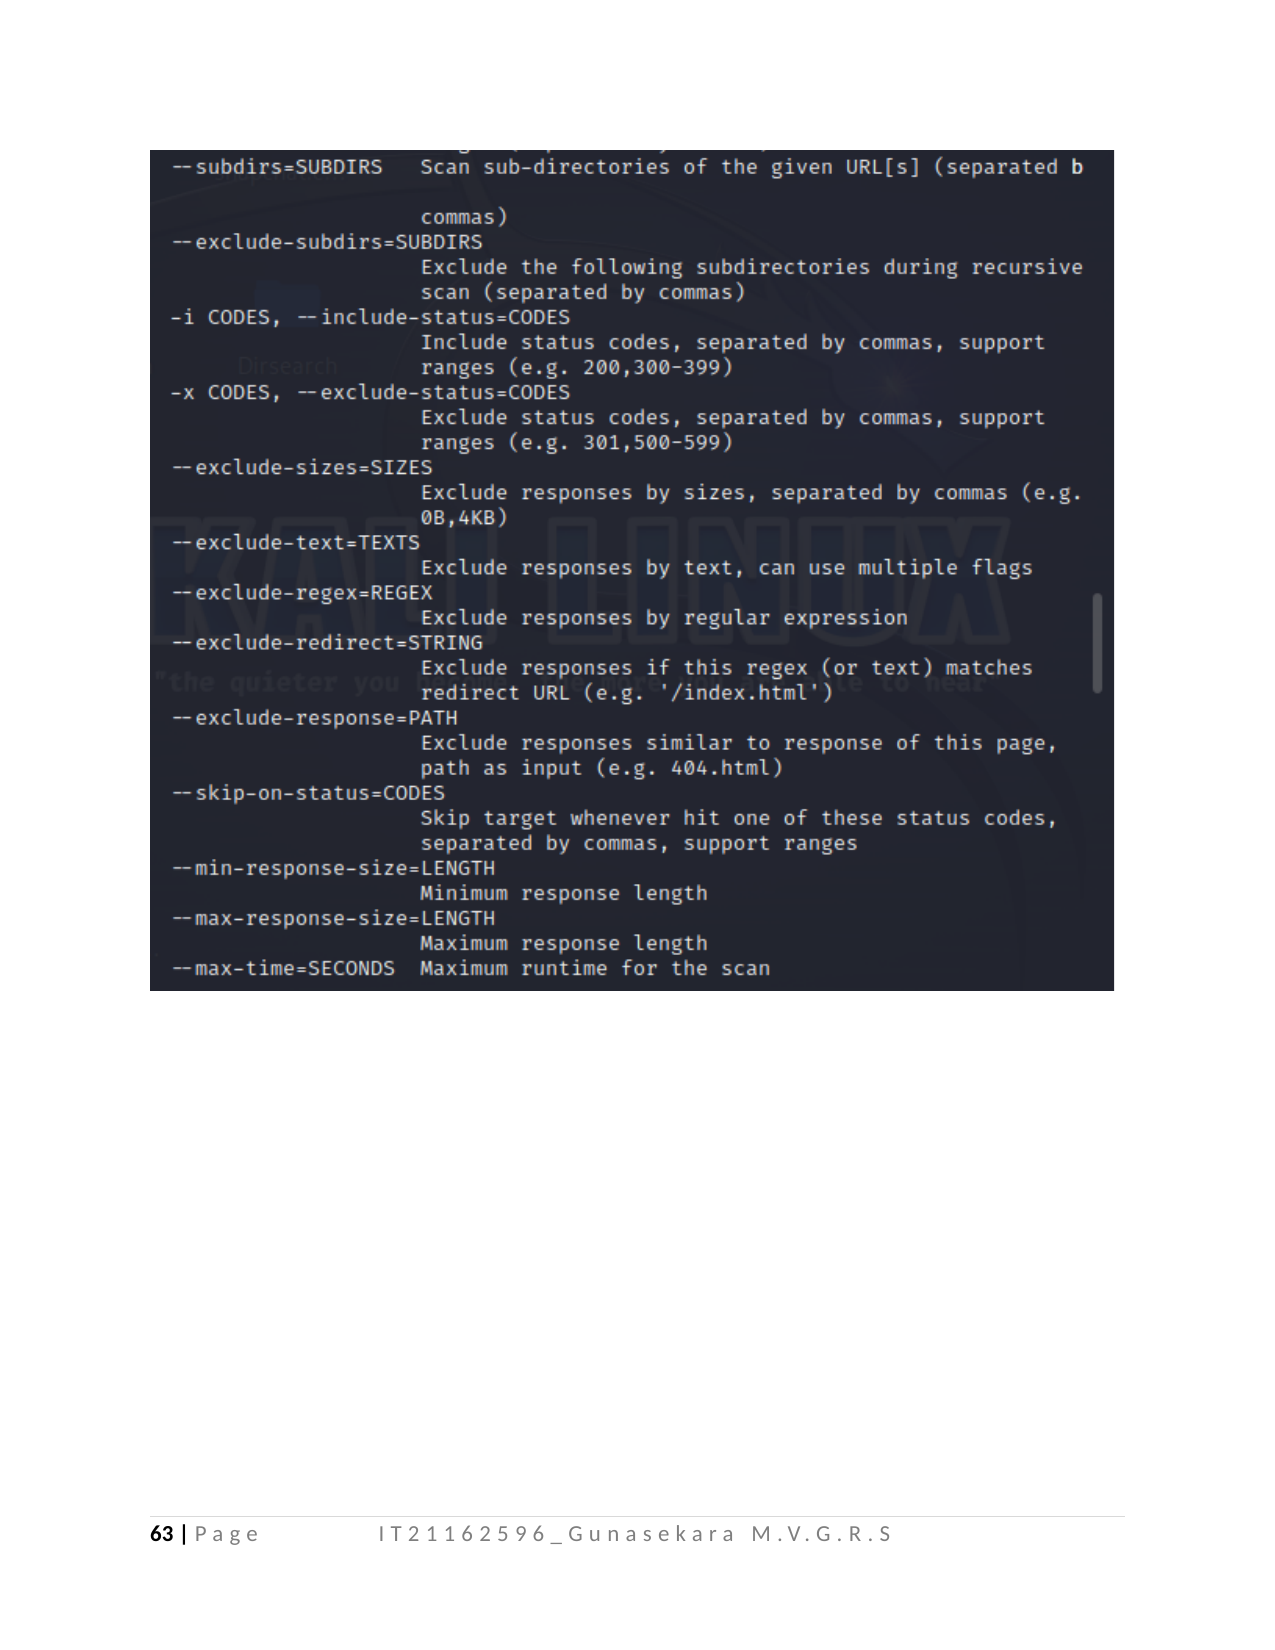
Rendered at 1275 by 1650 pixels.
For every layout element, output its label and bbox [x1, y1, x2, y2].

picture [150, 150, 1115, 991]
